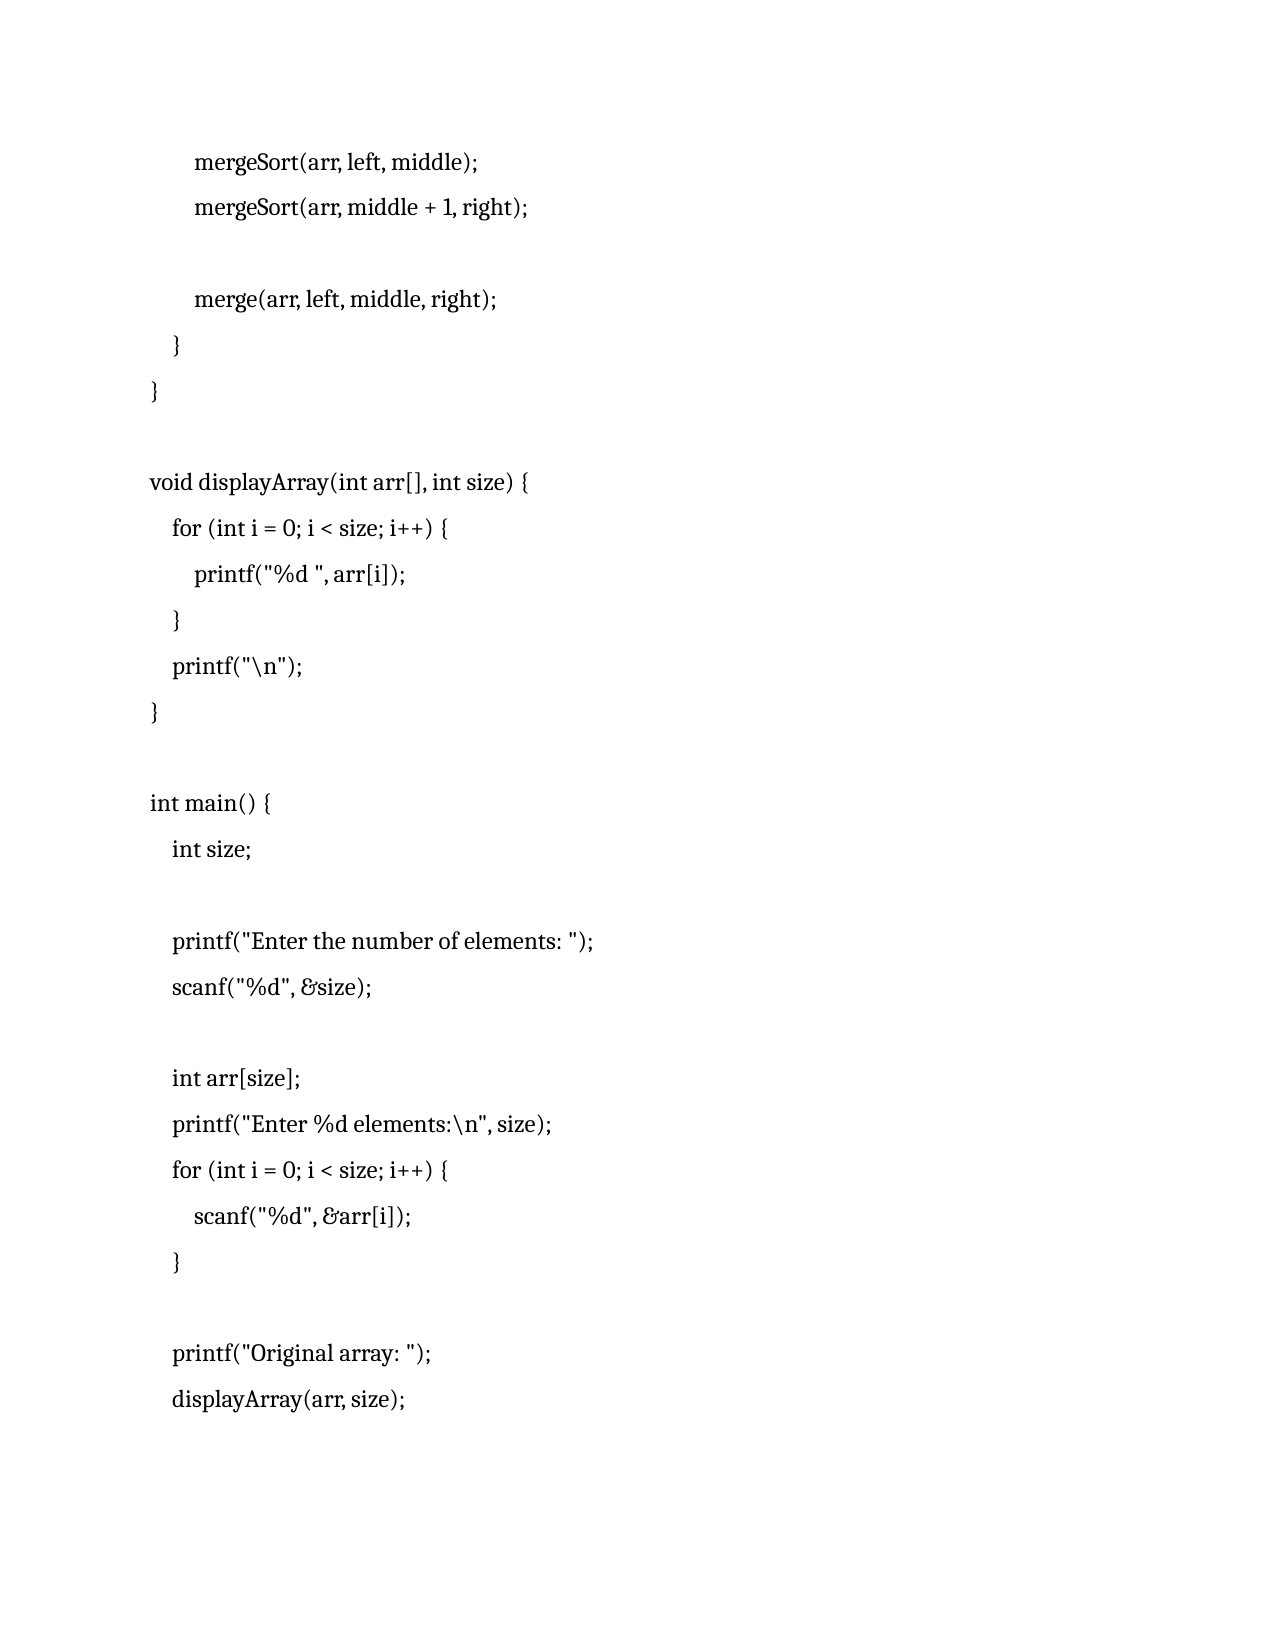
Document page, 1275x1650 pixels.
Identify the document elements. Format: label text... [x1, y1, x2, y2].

text scanf("%d", &arr[i]); [150, 1204, 1125, 1229]
text scanf("%d", &size); [150, 975, 1125, 1000]
text } [150, 333, 1125, 358]
text mergeSort(arr, left, middle); [150, 150, 1125, 175]
text void displayArray(int arr[], int size) { [150, 471, 1125, 496]
text } [150, 379, 1125, 404]
text printf("\n"); [150, 654, 1125, 679]
text printf("Enter %d elements:\n", size); [150, 1112, 1125, 1137]
text printf("Enter the number of elements: "); [150, 929, 1125, 954]
text for (int i = 0; i < size; i++) { [150, 517, 1125, 542]
text } [150, 700, 1125, 725]
text } [150, 608, 1125, 633]
text printf("Original array: "); [150, 1342, 1125, 1367]
text for (int i = 0; i < size; i++) { [150, 1158, 1125, 1183]
text } [150, 1250, 1125, 1275]
text mergeSort(arr, middle + 1, right); [150, 196, 1125, 221]
text int size; [150, 837, 1125, 862]
text int main() { [150, 792, 1125, 817]
text merge(arr, left, middle, right); [150, 287, 1125, 312]
text int arr[size]; [150, 1067, 1125, 1092]
text displayArray(arr, size); [150, 1387, 1125, 1412]
text printf("%d ", arr[i]); [150, 562, 1125, 587]
